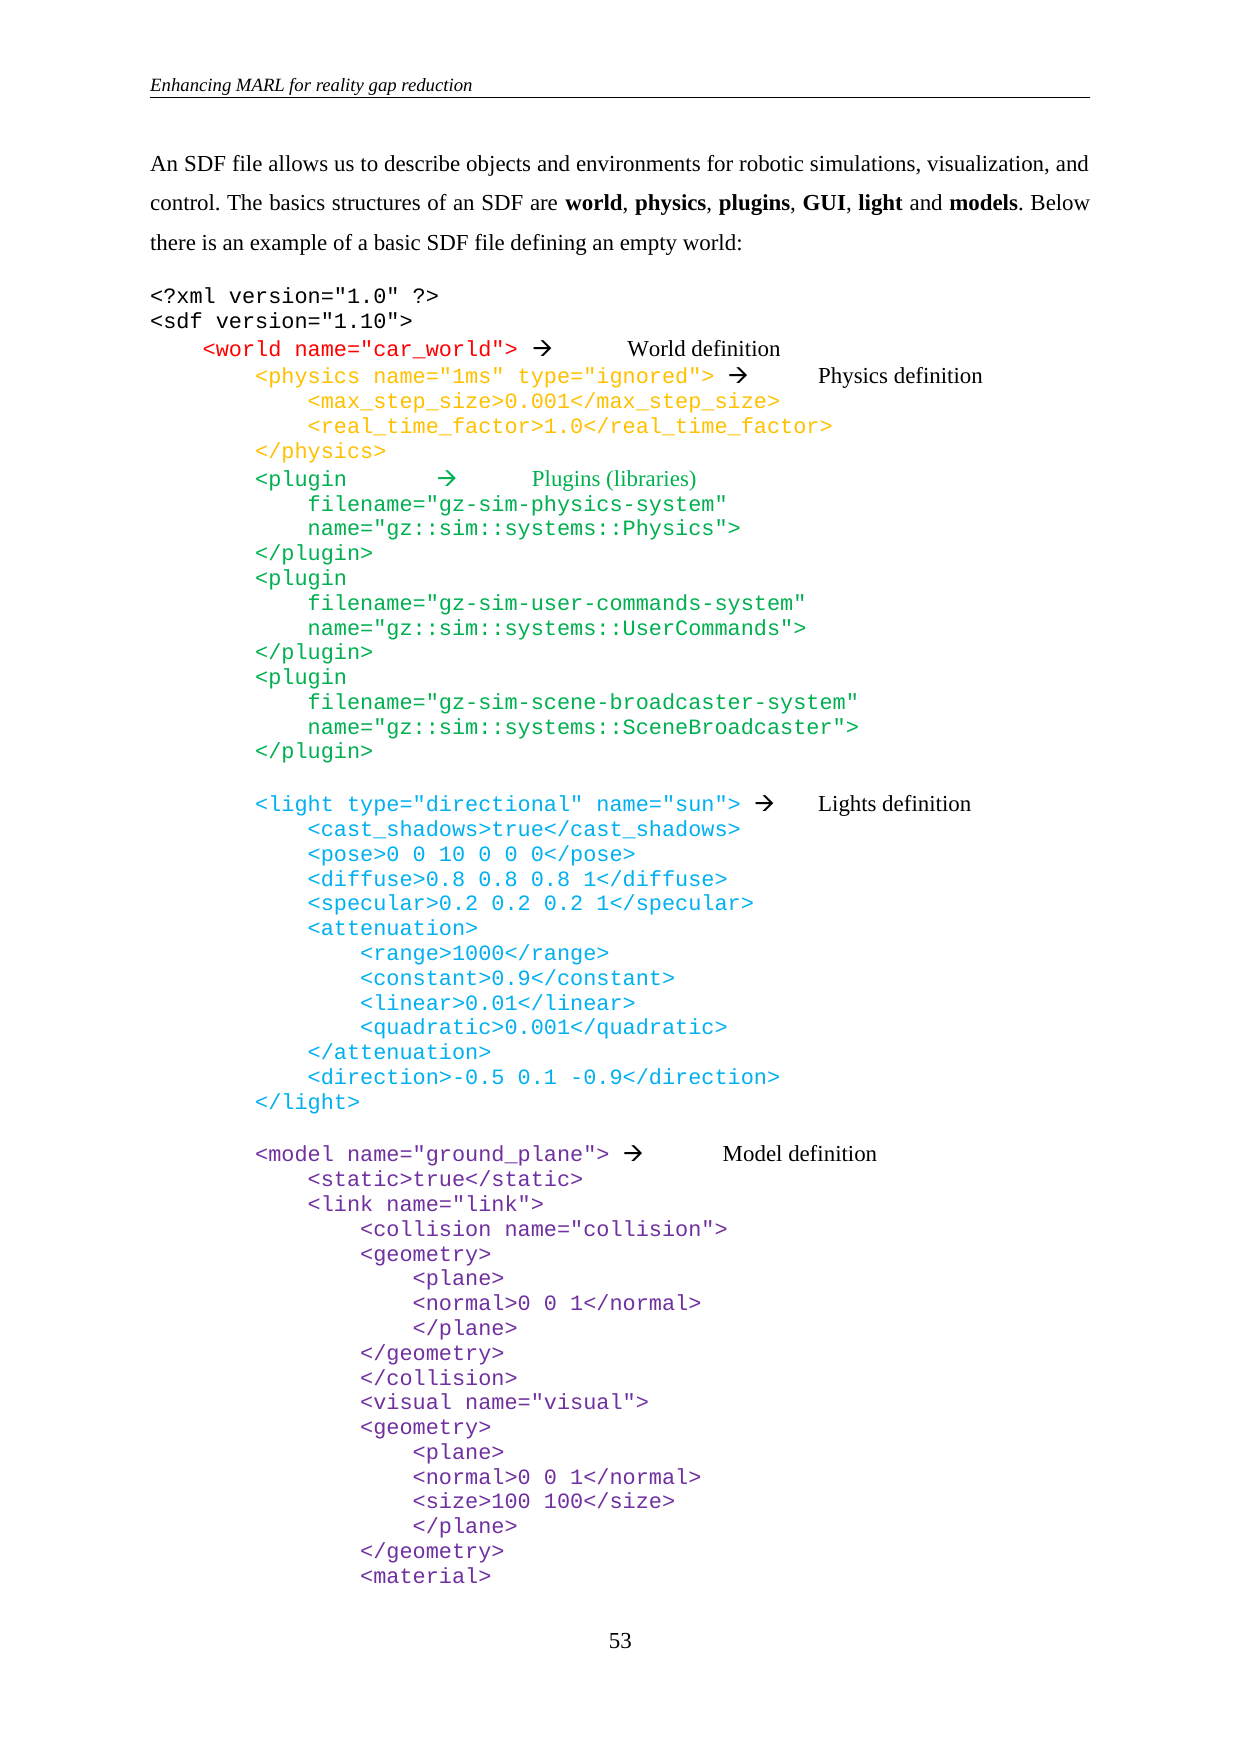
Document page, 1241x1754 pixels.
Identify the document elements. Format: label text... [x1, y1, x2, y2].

text name="gz::sim::systems::SceneBroadcaster"> [150, 716, 1090, 741]
text An SDF file allows us to describe objects and environments for robotic simulations, visualization, and control. The basics structures of an SDF are world, physics, plugins, GUI, light and models. Below there is an example of a basic SDF file defining an empty world: [150, 150, 1090, 255]
text name="gz::sim::systems::Physics"> [150, 518, 1090, 542]
text <range>1000</range> [150, 942, 1090, 967]
text </light> [150, 1091, 1090, 1116]
text </geometry> [150, 1342, 1090, 1367]
text </attenuation> [150, 1041, 1090, 1066]
text </geometry> [150, 1540, 1090, 1565]
text <geometry> [150, 1243, 1090, 1268]
text </collision> [150, 1367, 1090, 1392]
text <constant>0.9</constant> [150, 967, 1090, 992]
text <cast_shadows>true</cast_shadows> [150, 818, 1090, 843]
text <collision name="collision"> [150, 1218, 1090, 1243]
text <sdf version="1.10"> [150, 310, 1090, 335]
text <normal>0 0 1</normal> [150, 1466, 1090, 1491]
text </plane> [150, 1516, 1090, 1540]
text filename="gz-sim-user-commands-system" [150, 592, 1090, 617]
text <size>100 100</size> [150, 1491, 1090, 1516]
text <?xml version="1.0" ?> [150, 285, 1090, 310]
text filename="gz-sim-physics-system" [150, 493, 1090, 518]
text <light type="directional" name="sun"> Lights definition [150, 790, 1090, 818]
text </physics> [150, 440, 1090, 465]
text </plugin> [150, 741, 1090, 766]
text <linear>0.01</linear> [150, 992, 1090, 1017]
text <model name="ground_plane"> Model definition [150, 1141, 1090, 1168]
text <plugin [150, 666, 1090, 691]
text </plane> [150, 1317, 1090, 1342]
text <plane> [150, 1268, 1090, 1292]
text <plane> [150, 1441, 1090, 1466]
text </plugin> [150, 642, 1090, 666]
text <normal>0 0 1</normal> [150, 1292, 1090, 1317]
text <attenuation> [150, 917, 1090, 942]
text <plugin Plugins (libraries) [150, 465, 1090, 493]
text <material> [150, 1565, 1090, 1590]
text <physics name="1ms" type="ignored"> Physics definition [150, 363, 1090, 391]
text <diffuse>0.8 0.8 0.8 1</diffuse> [150, 868, 1090, 893]
text <quadratic>0.001</quadratic> [150, 1017, 1090, 1041]
text <world name="car_world"> World definition [150, 335, 1090, 363]
text <plugin [150, 567, 1090, 592]
text <static>true</static> [150, 1168, 1090, 1193]
text <specular>0.2 0.2 0.2 1</specular> [150, 893, 1090, 917]
text name="gz::sim::systems::UserCommands"> [150, 617, 1090, 642]
text filename="gz-sim-scene-broadcaster-system" [150, 691, 1090, 716]
text <pose>0 0 10 0 0 0</pose> [150, 843, 1090, 868]
text <direction>-0.5 0.1 -0.9</direction> [150, 1066, 1090, 1091]
text <visual name="visual"> [150, 1392, 1090, 1416]
text <real_time_factor>1.0</real_time_factor> [150, 415, 1090, 440]
text <geometry> [150, 1416, 1090, 1441]
text <max_step_size>0.001</max_step_size> [150, 391, 1090, 415]
text </plugin> [150, 542, 1090, 567]
text <link name="link"> [150, 1193, 1090, 1218]
